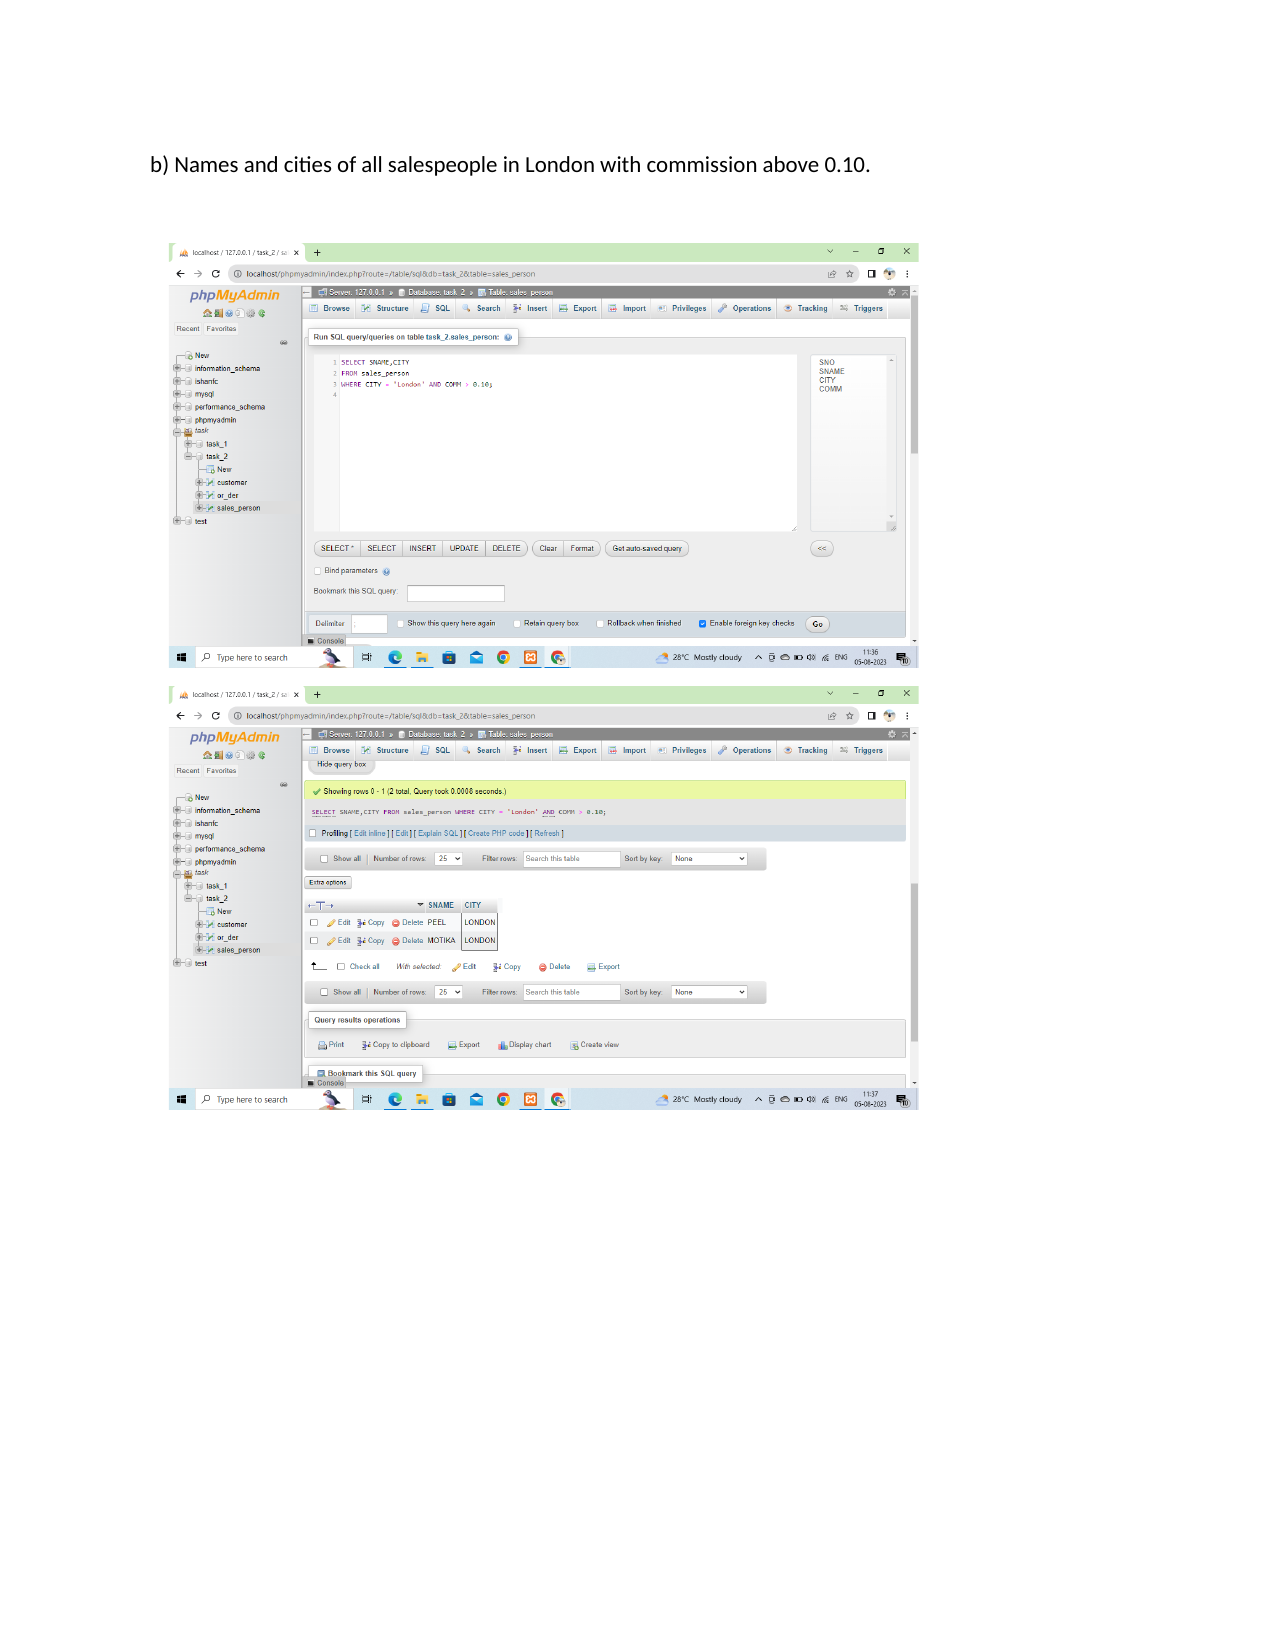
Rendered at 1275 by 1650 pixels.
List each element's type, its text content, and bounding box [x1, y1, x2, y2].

text b) Names and cities of all salespeople in London with commission above 0.10. [150, 150, 1125, 178]
